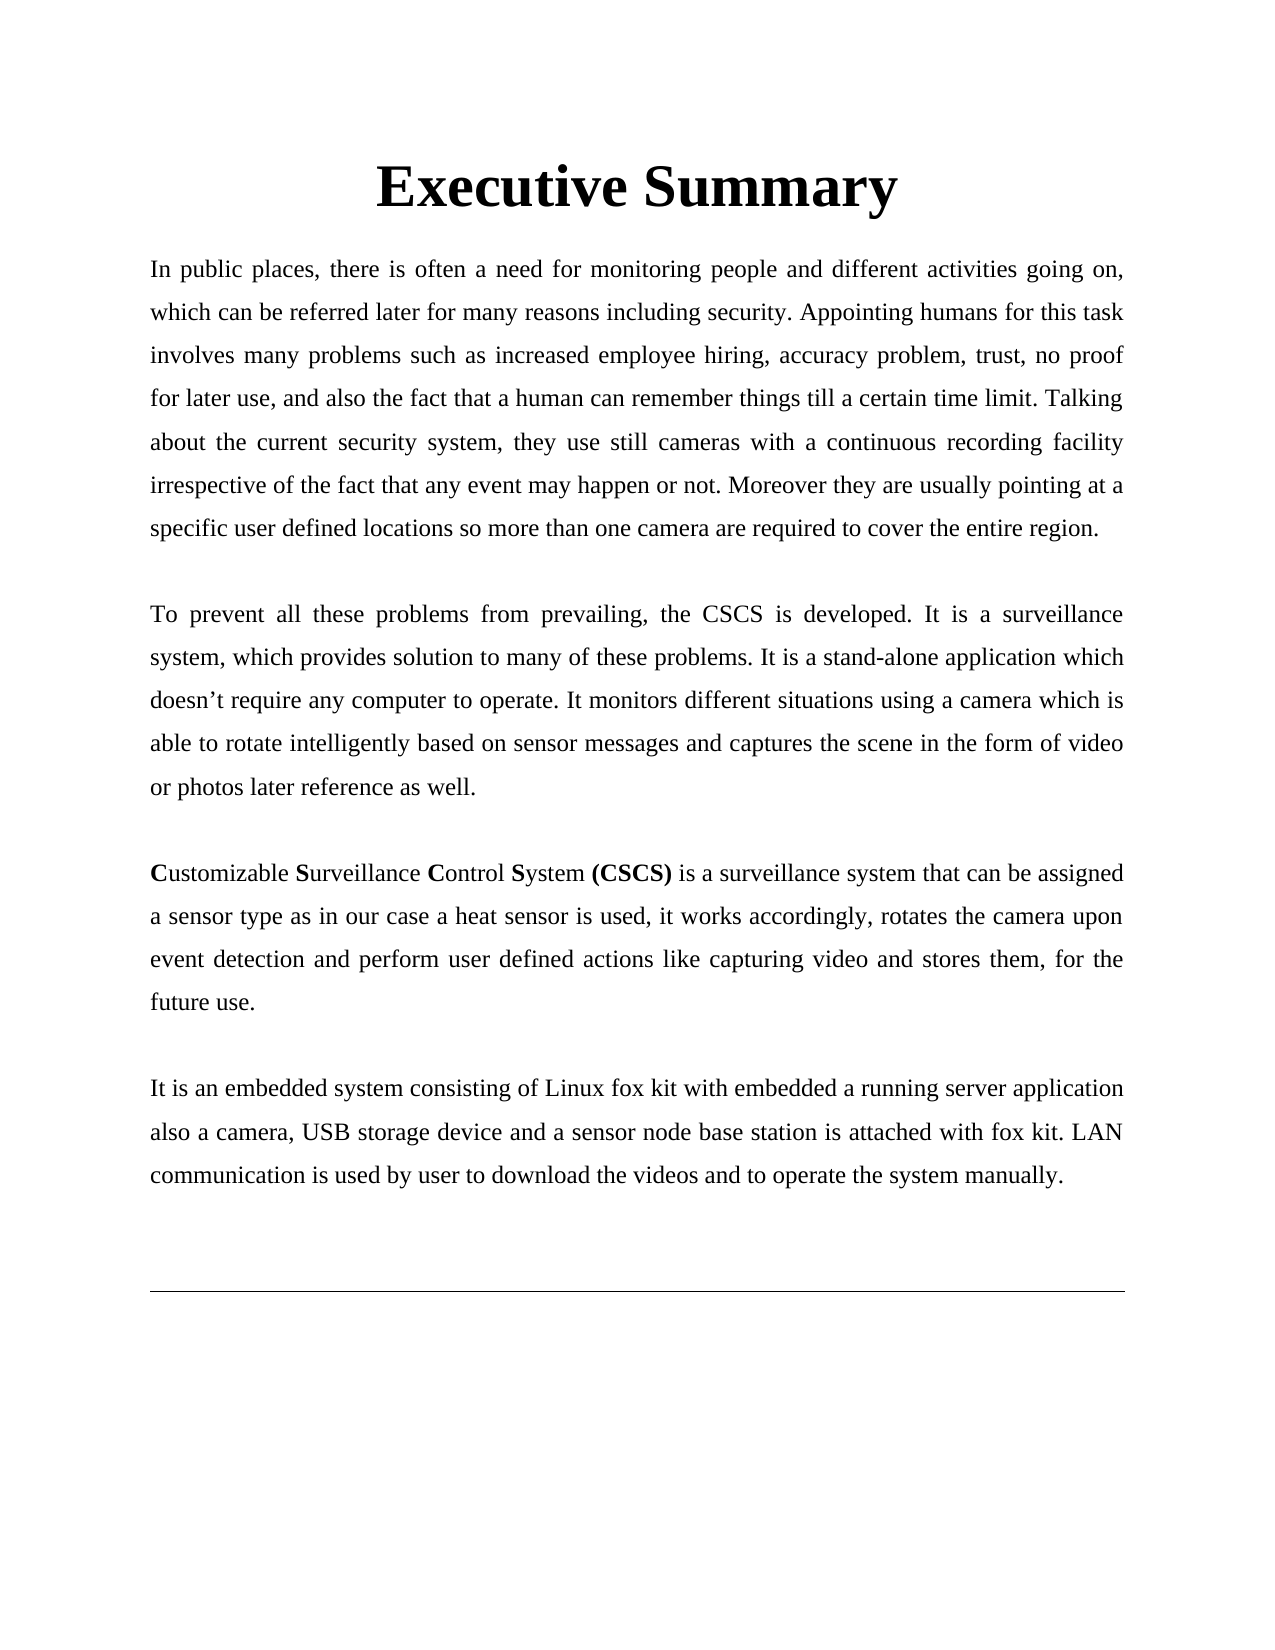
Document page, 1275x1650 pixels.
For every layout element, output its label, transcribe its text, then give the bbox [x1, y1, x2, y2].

text Executive Summary [150, 150, 1125, 219]
text It is an embedded system consisting of Linux fox kit with embedded a running server application also a camera, USB storage device and a sensor node base station is attached with fox kit. LAN communication is used by user to download the videos and to operate the system manually. [150, 1073, 1125, 1188]
text In public places, there is often a need for monitoring people and different activities going on, which can be referred later for many reasons including security. Appointing humans for this task involves many problems such as increased employee hiring, accuracy problem, trust, no proof for later use, and also the fact that a human can remember things till a certain time limit. Talking about the current security system, they use still cameras with a continuous recording facility irrespective of the fact that any event may happen or not. Moreover they are usually pointing at a specific user defined locations so more than one camera are required to cover the entire region. [150, 254, 1125, 542]
text Customizable Surveillance Control System (CSCS) is a surveillance system that can be assigned a sensor type as in our case a heat sensor is used, it works accordingly, rotates the camera upon event detection and perform user defined actions like capturing video and stores them, for the future use. [150, 858, 1125, 1016]
text To prevent all these problems from prevailing, the CSCS is developed. It is a surveillance system, which provides solution to many of these problems. It is a stand-alone application which doesn’t require any computer to operate. It monitors different situations using a camera which is able to rotate intelligently based on sensor messages and captures the scene in the form of video or photos later reference as well. [150, 599, 1125, 800]
